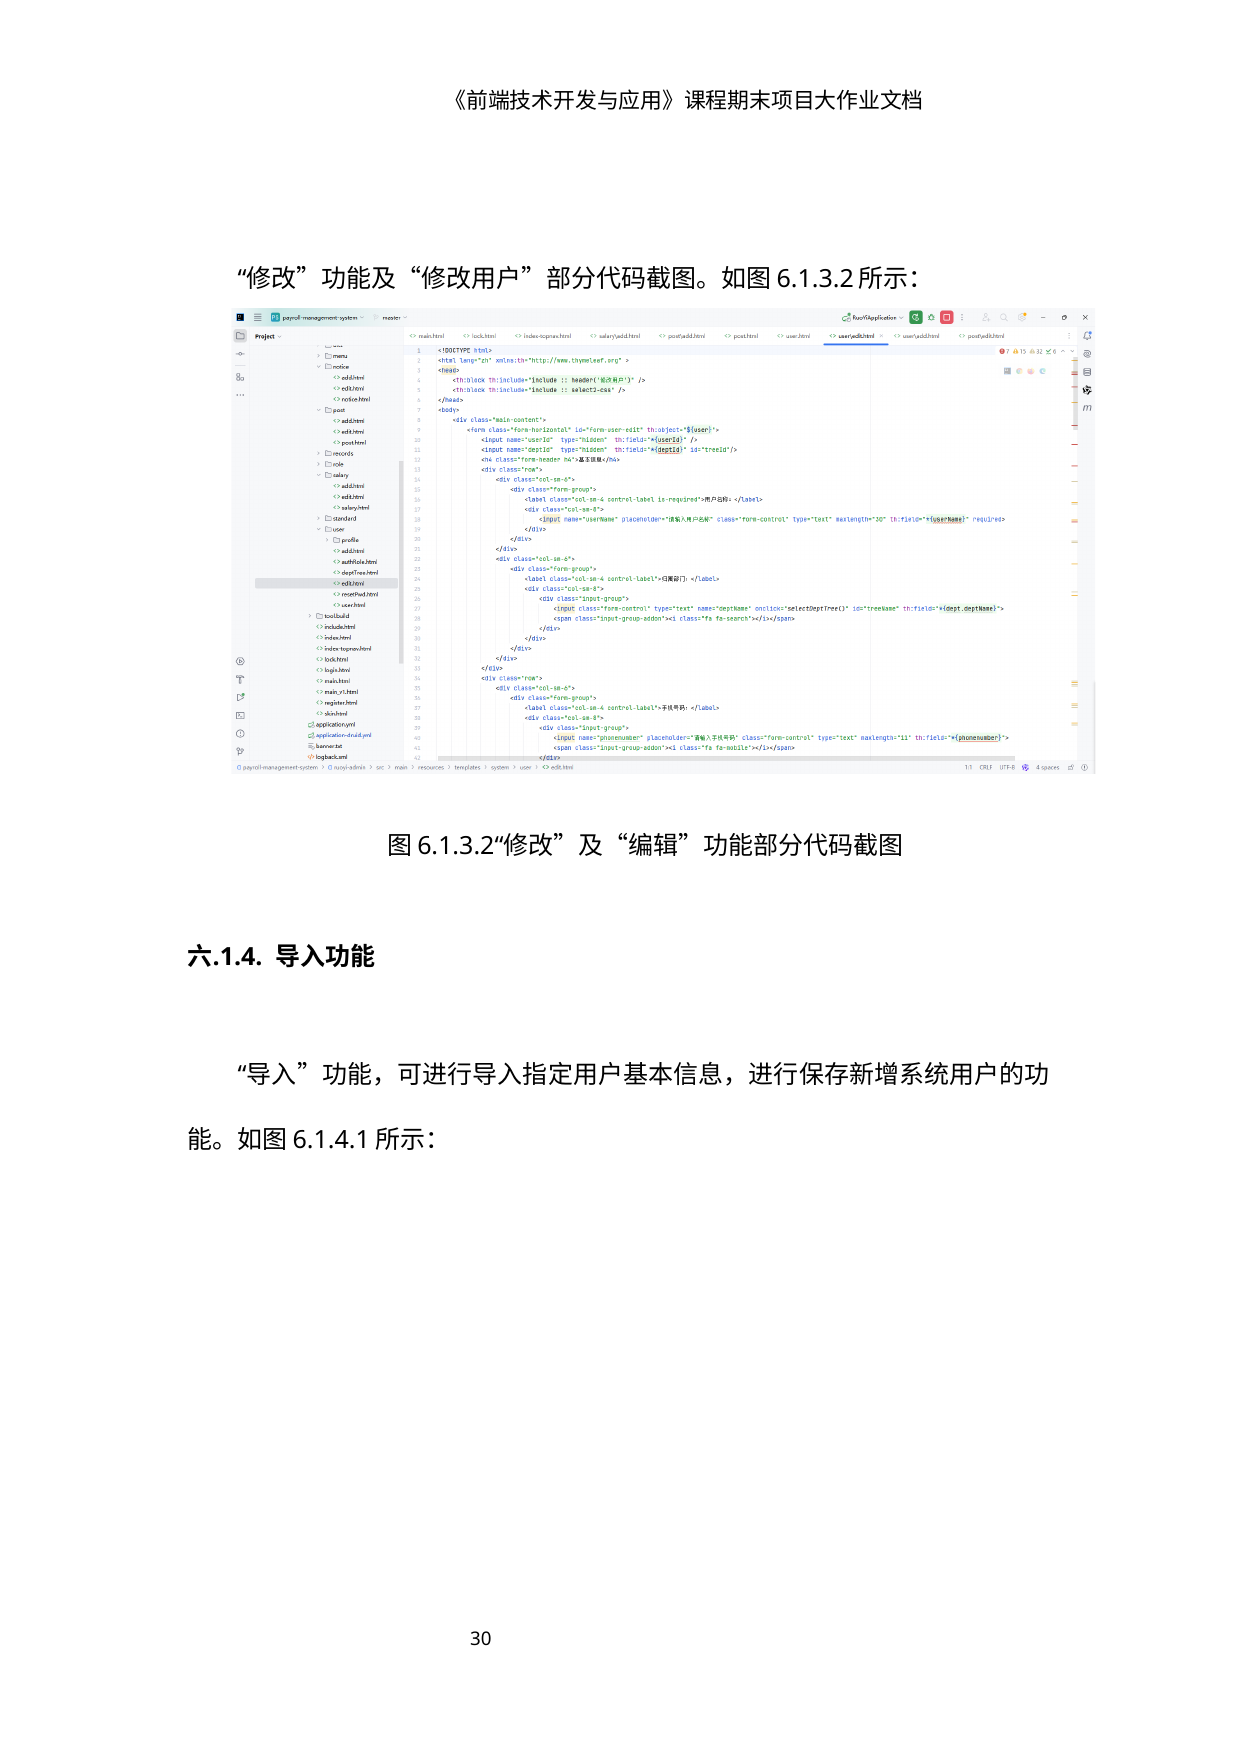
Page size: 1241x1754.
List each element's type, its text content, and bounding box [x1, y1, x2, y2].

text 图6.1.3.2“修改”及“编辑”功能部分代码截图 [187, 811, 1053, 876]
subtitle 导入功能 [187, 922, 1053, 987]
text “修改”功能及“修改用户”部分代码截图。如图6.1.3.2所示： [187, 244, 1053, 309]
picture [231, 308, 1096, 774]
text “导入”功能，可进行导入指定用户基本信息，进行保存新增系统用户的功能。如图6.1.4.1所示： [187, 1040, 1053, 1170]
